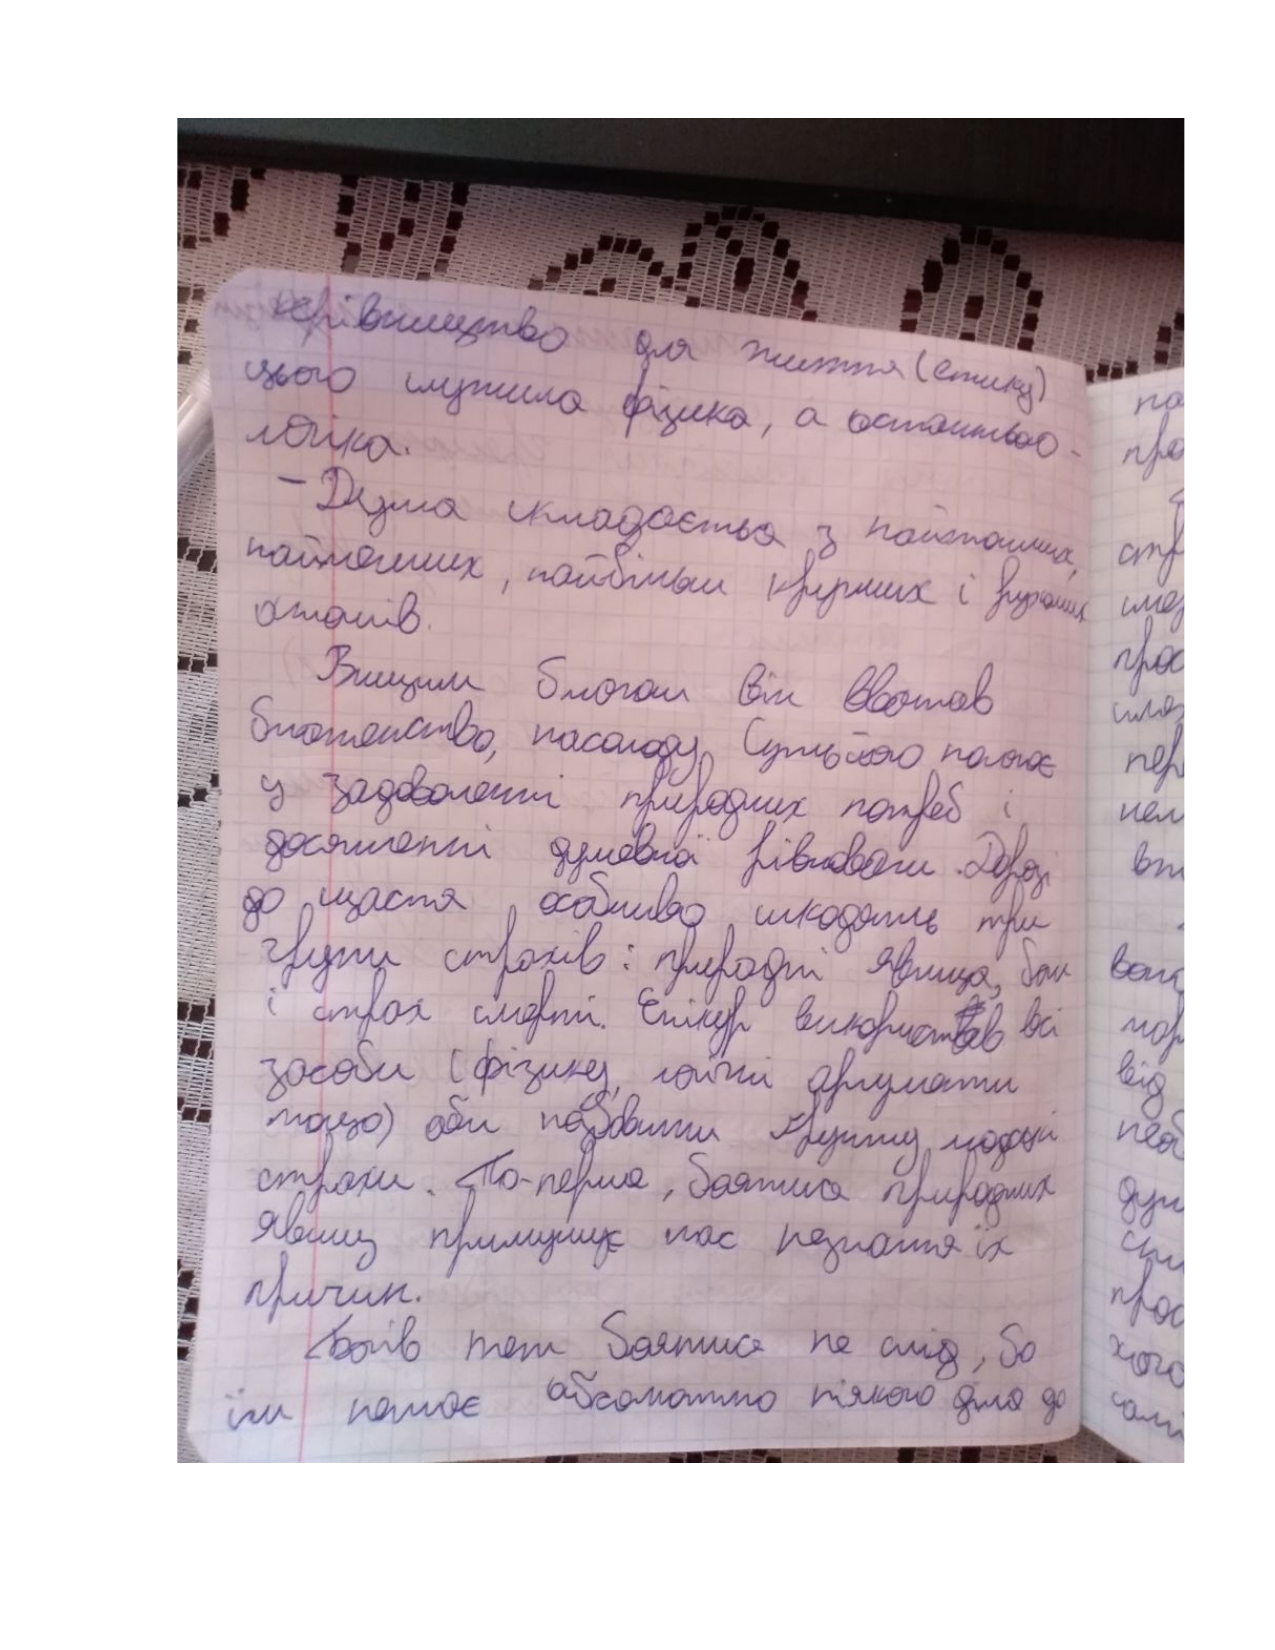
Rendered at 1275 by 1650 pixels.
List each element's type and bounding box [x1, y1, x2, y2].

picture [177, 118, 1185, 1463]
